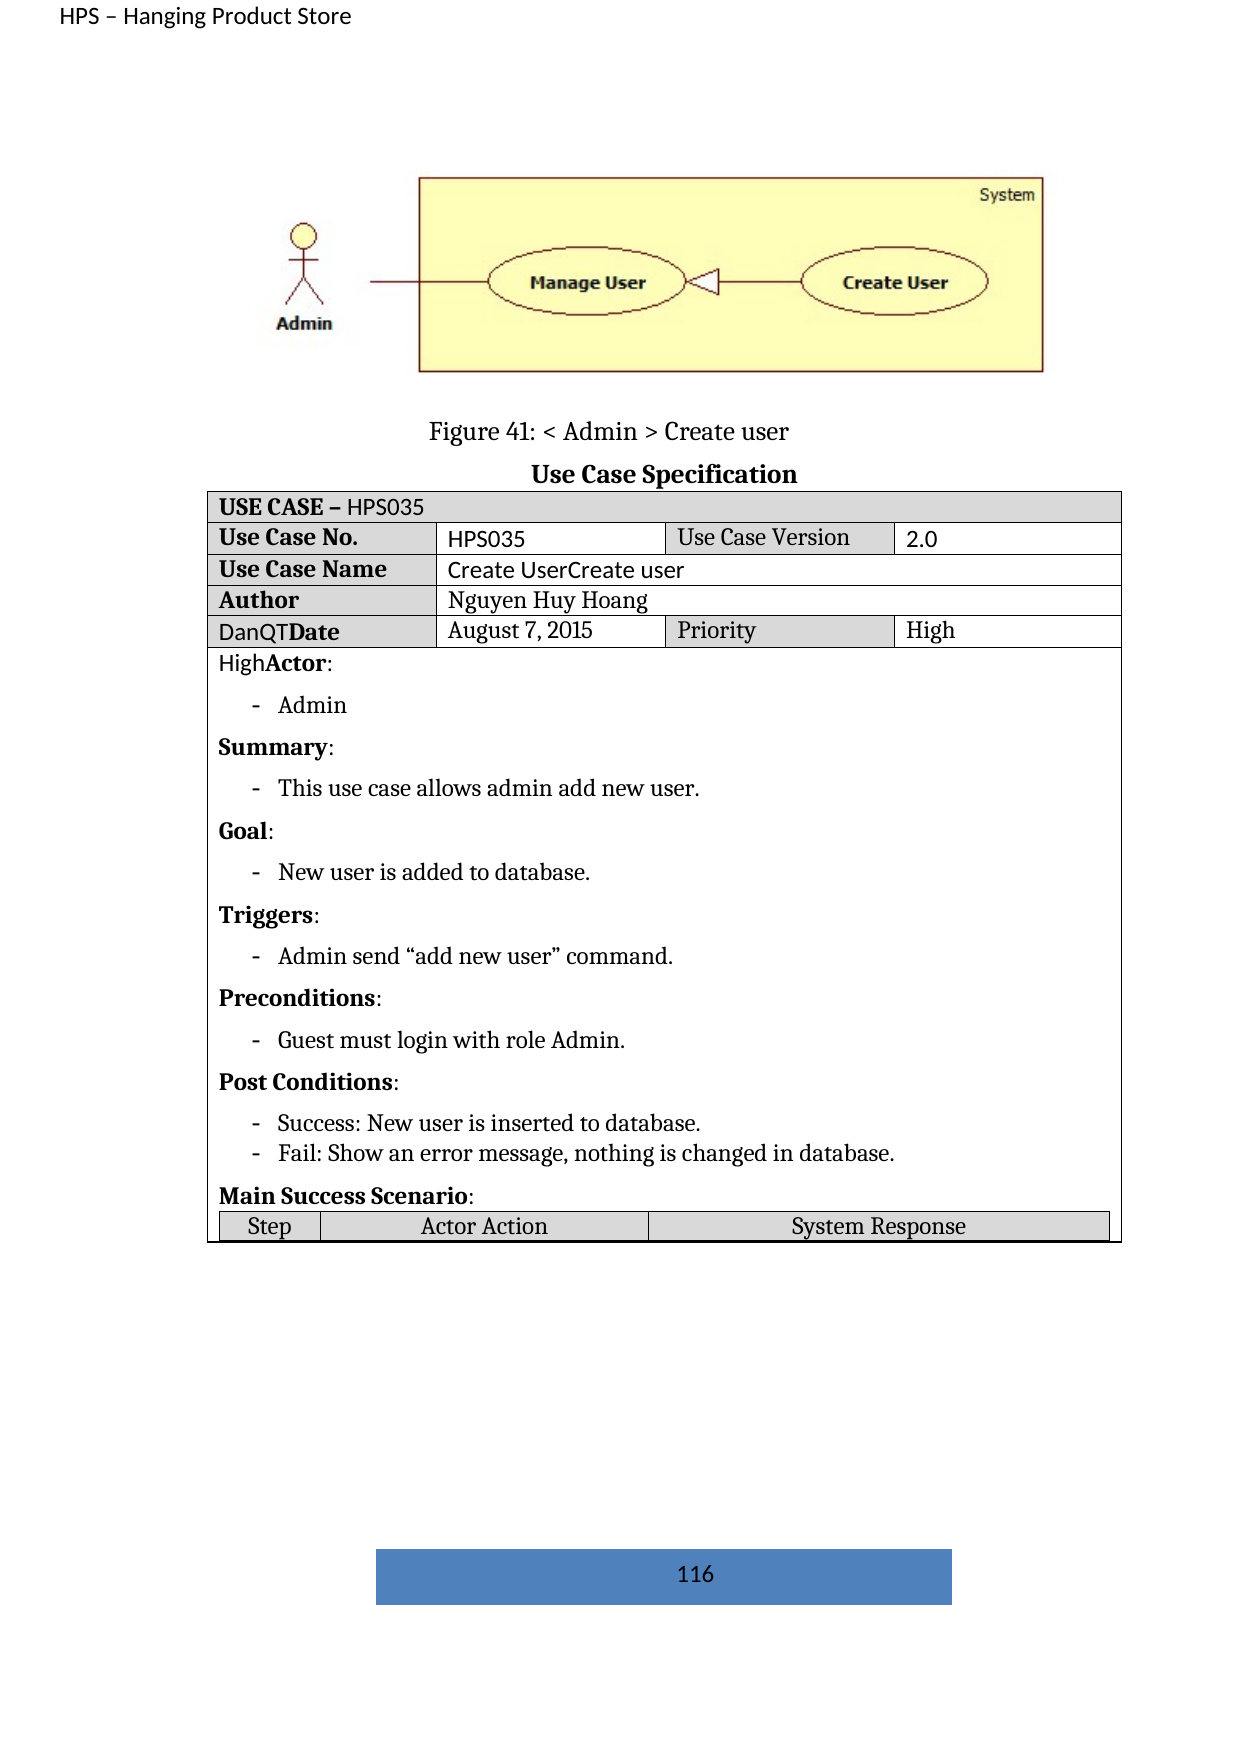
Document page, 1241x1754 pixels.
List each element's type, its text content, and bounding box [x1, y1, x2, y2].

text Figure : < Admin > Create user [428, 416, 1122, 447]
picture [207, 147, 1075, 404]
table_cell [208, 648, 1121, 1241]
table_cell Priority [666, 616, 894, 647]
table_cell [437, 555, 1121, 585]
table_cell Use Case No. [208, 523, 436, 554]
table_cell Date [208, 616, 436, 647]
table_cell Use Case Name [208, 555, 436, 585]
table_header USE CASE – [208, 492, 1121, 522]
table_cell Use Case Version [666, 523, 894, 554]
table_cell Author [208, 586, 436, 615]
text Use Case Specification [207, 459, 1122, 491]
